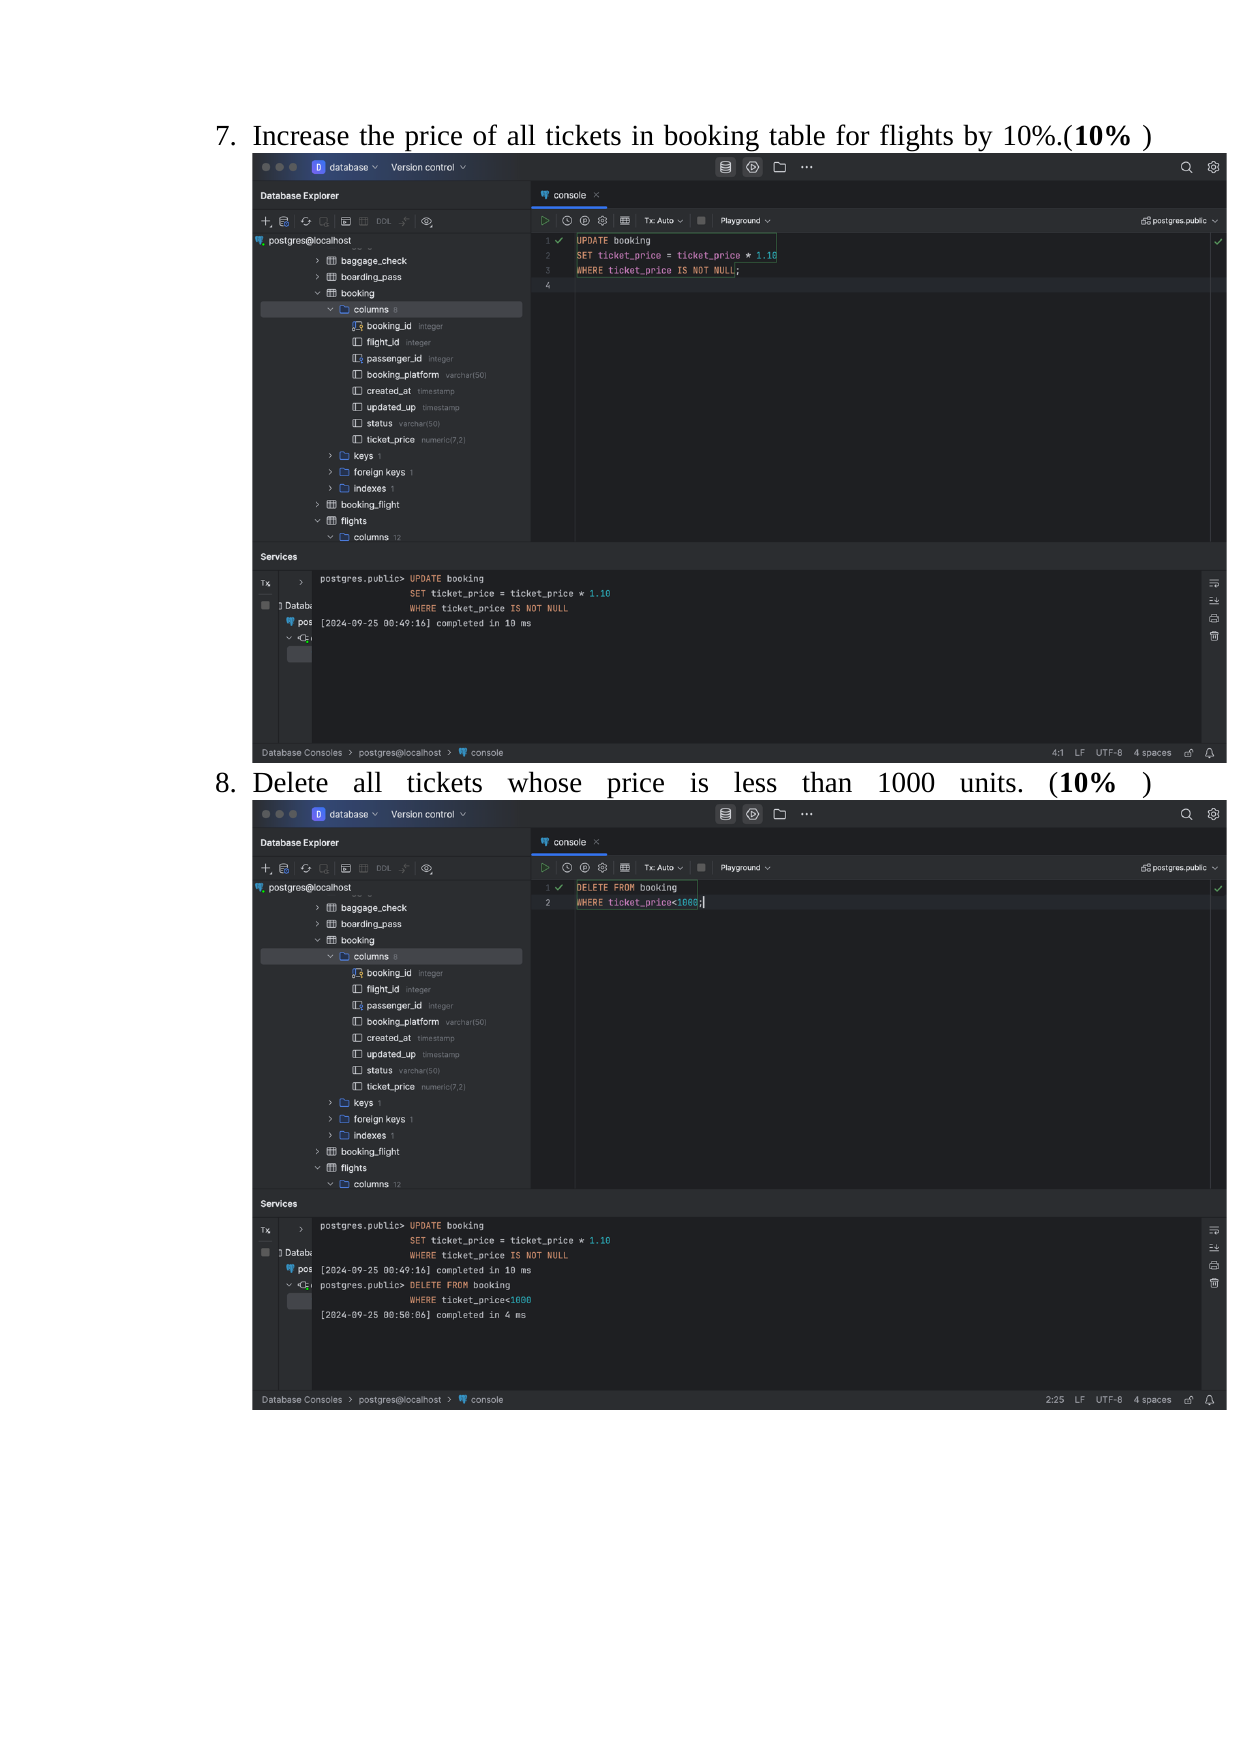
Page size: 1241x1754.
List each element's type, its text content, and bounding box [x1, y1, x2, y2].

picture [252, 800, 1227, 1410]
picture [252, 153, 1227, 763]
